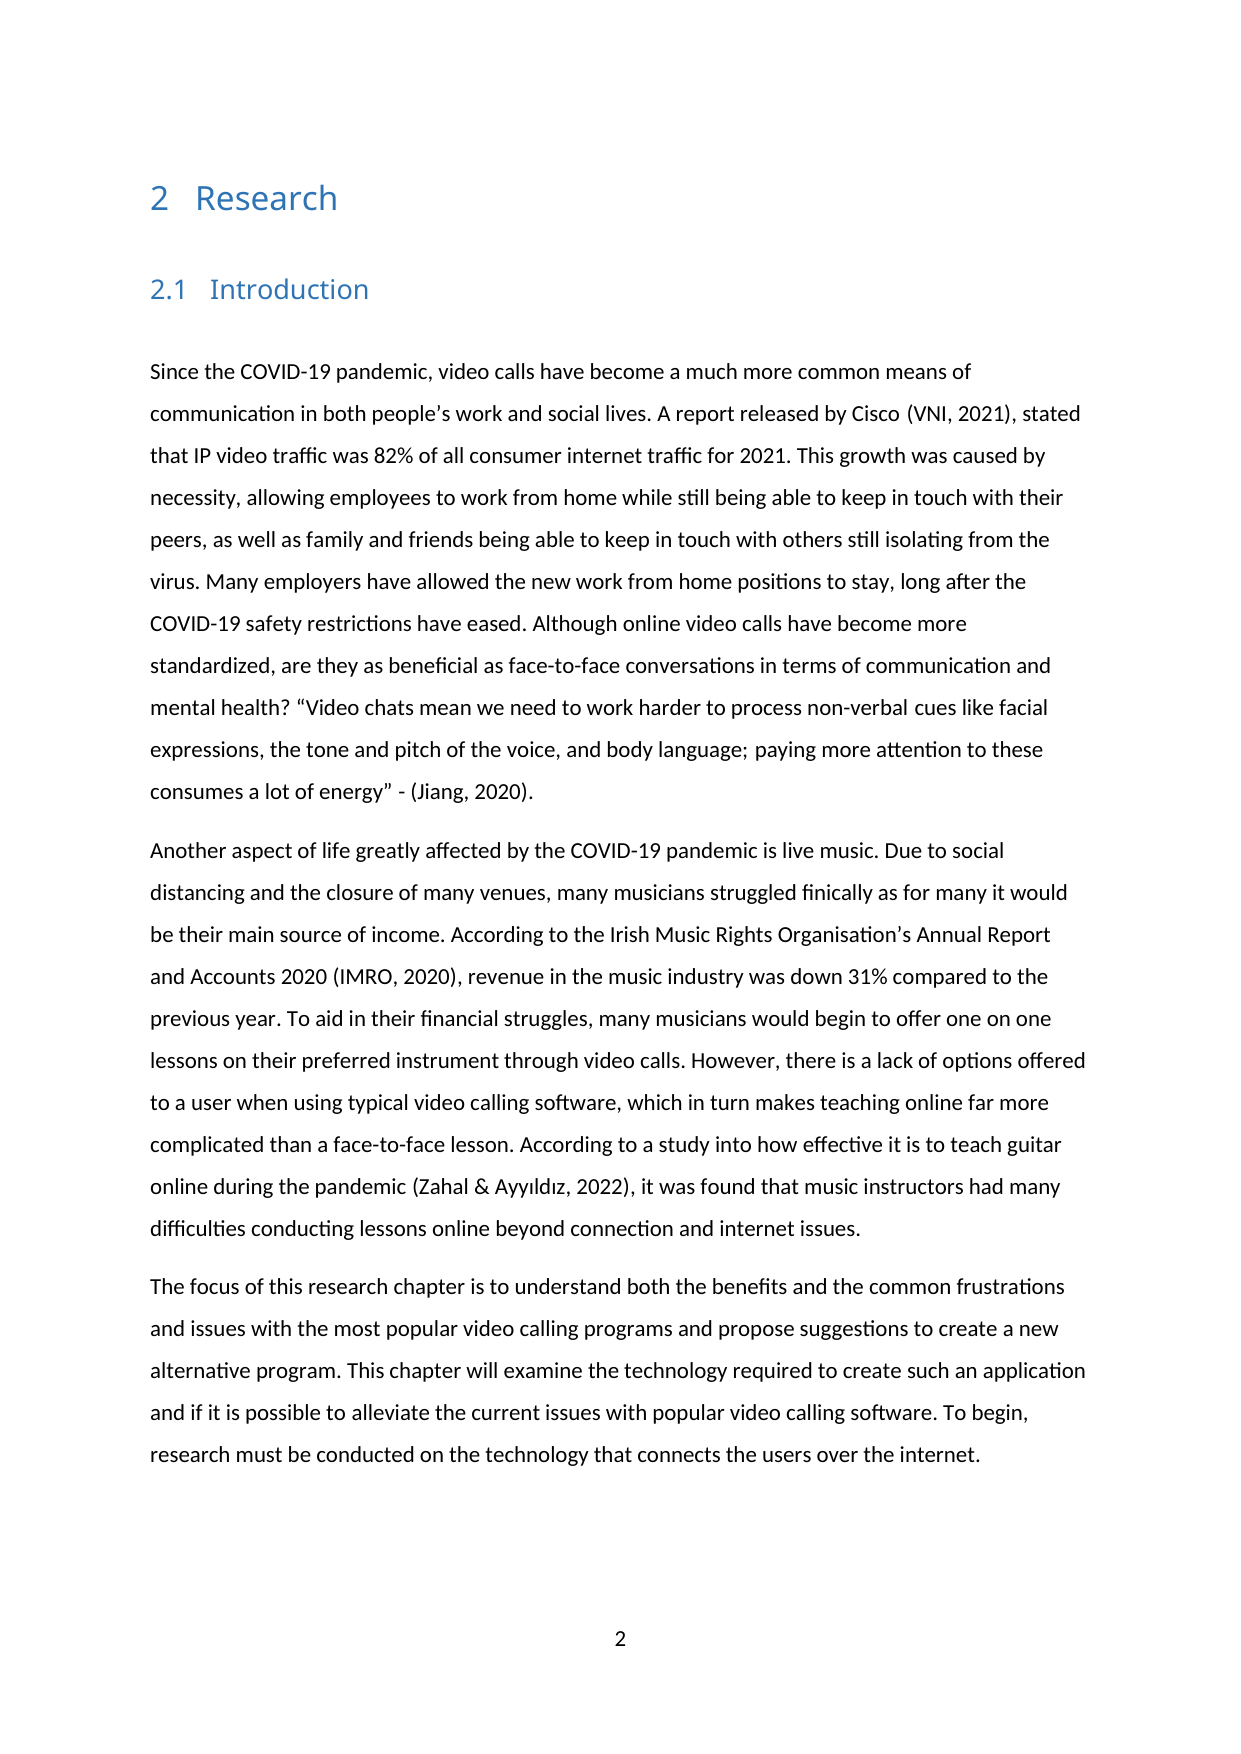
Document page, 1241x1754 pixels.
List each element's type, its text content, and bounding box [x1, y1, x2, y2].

subtitle Introduction [150, 271, 1090, 308]
text Another aspect of life greatly affected by the COVID-19 pandemic is live music. Due to social distancing and the closure of many venues, many musicians struggled finically as for many it would be their main source of income. According to the Irish Music Rights Organisation’s Annual Report and Accounts 2020 , revenue in the music industry was down 31% compared to the previous year. To aid in their financial struggles, many musicians would begin to offer one on one lessons on their preferred instrument through video calls. However, there is a lack of options offered to a user when using typical video calling software, which in turn makes teaching online far more complicated than a face-to-face lesson. According to a study into how effective it is to teach guitar online during the pandemic , it was found that music instructors had many difficulties conducting lessons online beyond connection and internet issues. [150, 836, 1090, 1242]
text The focus of this research chapter is to understand both the benefits and the common frustrations and issues with the most popular video calling programs and propose suggestions to create a new alternative program. This chapter will examine the technology required to create such an application and if it is possible to alleviate the current issues with popular video calling software. To begin, research must be conducted on the technology that connects the users over the internet. [150, 1272, 1090, 1468]
text Since the COVID-19 pandemic, video calls have become a much more common means of communication in both people’s work and social lives. A report released by Cisco, stated that IP video traffic was 82% of all consumer internet traffic for 2021. This growth was caused by necessity, allowing employees to work from home while still being able to keep in touch with their peers, as well as family and friends being able to keep in touch with others still isolating from the virus. Many employers have allowed the new work from home positions to stay, long after the COVID-19 safety restrictions have eased. Although online video calls have become more standardized, are they as beneficial as face-to-face conversations in terms of communication and mental health? “Video chats mean we need to work harder to process non-verbal cues like facial expressions, the tone and pitch of the voice, and body language; paying more attention to these consumes a lot of energy” -. [150, 357, 1090, 805]
subtitle Research [150, 175, 1090, 220]
